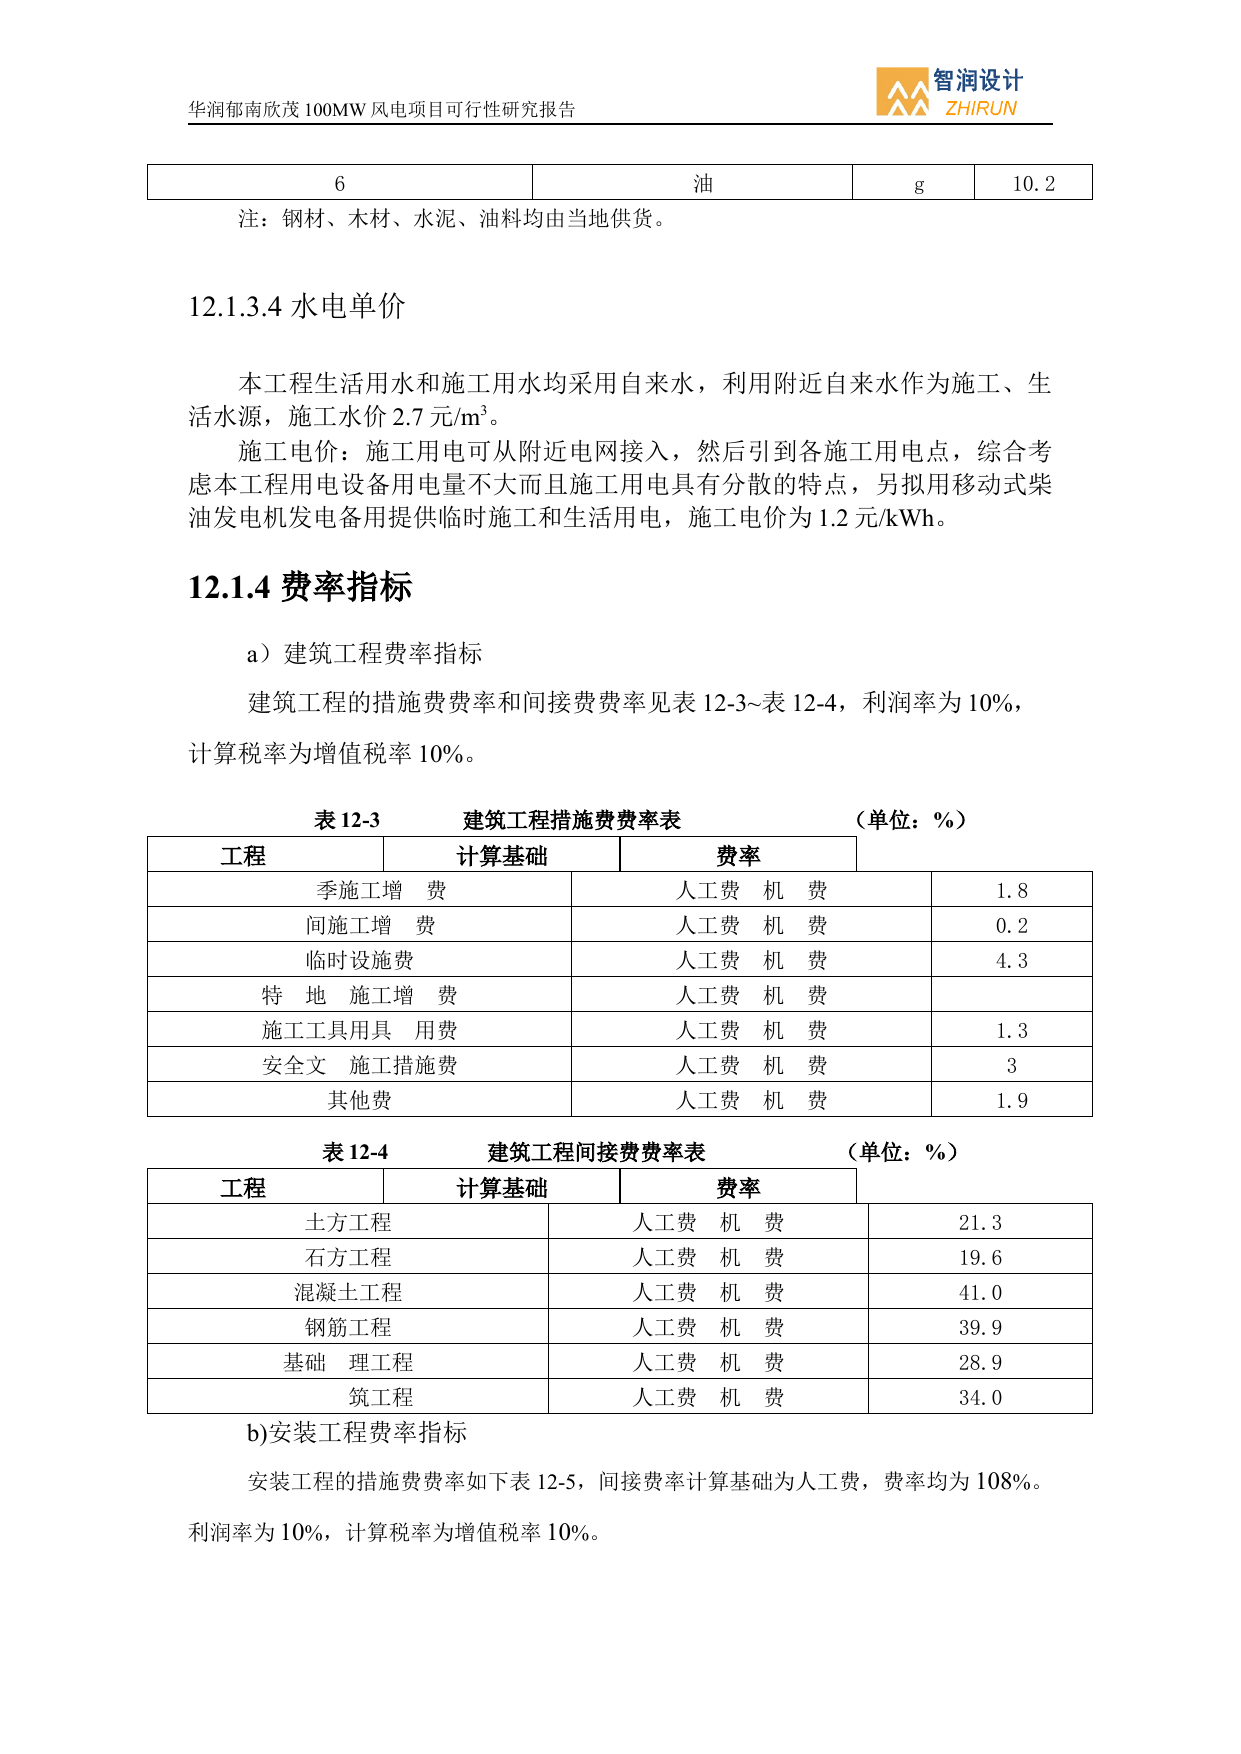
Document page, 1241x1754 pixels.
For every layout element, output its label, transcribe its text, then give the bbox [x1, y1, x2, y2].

table_cell / [932, 977, 1092, 1011]
table_cell 人工费＋机械费 [572, 942, 931, 976]
table_cell 汽油 [533, 165, 852, 199]
table_cell 安全文明施工措施费 [148, 1047, 571, 1081]
text 施工电价：施工用电可从附近电网接入，然后引到各施工用电点，综合考虑本工程用电设备用电量不大而且施工用电具有分散的特点，另拟用移动式柴油发电机发电备用提供临时施工和生活用电，施工电价为1.2元/kWh。 [187, 432, 1053, 534]
table_header 计算基础 [384, 1169, 619, 1203]
table_cell 特殊地区施工增加费 [148, 977, 571, 1011]
table_cell 41.0 [869, 1274, 1092, 1308]
table_cell 人工费＋机械费 [549, 1239, 868, 1273]
text 12.1.4 费率指标 [187, 551, 1053, 619]
table_cell 人工费＋机械费 [549, 1204, 868, 1238]
table_cell 人工费＋机械费 [572, 977, 931, 1011]
text 建筑工程的措施费费率和间接费费率见表12-3~表12-4，利润率为10%，计算税率为增值税率10%。 [187, 685, 1053, 770]
table_header 工程类别 [148, 837, 383, 871]
table_cell kg [853, 165, 974, 199]
table_header 计算基础 [384, 837, 619, 871]
text b)安装工程费率指标 [187, 1414, 1053, 1448]
text 本工程生活用水和施工用水均采用自来水，利用附近自来水作为施工、生活水源，施工水价2.7元/m3。 [187, 364, 1053, 432]
table_cell 基础处理工程 [148, 1344, 548, 1378]
table_cell 3 [932, 1047, 1092, 1081]
table_cell 人工费＋机械费 [549, 1274, 868, 1308]
text 注：钢材、木材、水泥、油料均由当地供货。 [187, 200, 1053, 234]
table_header 费率 [621, 837, 856, 871]
table_cell 人工费＋机械费 [549, 1344, 868, 1378]
table_cell 28.9 [869, 1344, 1092, 1378]
table_cell 人工费＋机械费 [549, 1309, 868, 1343]
table_cell 石方工程 [148, 1239, 548, 1273]
text a）建筑工程费率指标 [187, 636, 1053, 670]
table_cell 砌体砌筑工程 [148, 1379, 548, 1413]
table_cell 19.6 [869, 1239, 1092, 1273]
text 表12-3 建筑工程措施费费率表 （单位：%） [187, 802, 1053, 836]
table_cell 人工费＋机械费 [572, 1012, 931, 1046]
table_cell 21.3 [869, 1204, 1092, 1238]
table_cell 夜间施工增加费 [148, 907, 571, 941]
table_cell 34.0 [869, 1379, 1092, 1413]
table_cell 0.2 [932, 907, 1092, 941]
table_cell 钢筋工程 [148, 1309, 548, 1343]
table_cell 其他费 [148, 1082, 571, 1116]
table_cell 临时设施费 [148, 942, 571, 976]
table_cell 人工费＋机械费 [549, 1379, 868, 1413]
text 表12-4 建筑工程间接费费率表 （单位：%） [187, 1134, 1053, 1168]
table_header 工程类别 [148, 1169, 383, 1203]
table_cell 人工费＋机械费 [572, 872, 931, 906]
table_cell 冬雨季施工增加费 [148, 872, 571, 906]
table_cell 人工费＋机械费 [572, 907, 931, 941]
table_cell 1.3 [932, 1012, 1092, 1046]
table_cell 施工工具用具使用费 [148, 1012, 571, 1046]
table_cell 土方工程 [148, 1204, 548, 1238]
table_cell 人工费＋机械费 [572, 1082, 931, 1116]
picture [876, 65, 1024, 117]
table_cell 4.3 [932, 942, 1092, 976]
table_cell 1.8 [932, 872, 1092, 906]
table_cell 39.9 [869, 1309, 1092, 1343]
table_cell 人工费＋机械费 [572, 1047, 931, 1081]
text 安装工程的措施费费率如下表12-5，间接费率计算基础为人工费，费率均为108%。利润率为10%，计算税率为增值税率10%。 [187, 1463, 1053, 1548]
table_cell 10.2 [975, 165, 1092, 199]
table_cell 混凝土工程 [148, 1274, 548, 1308]
table_cell 6 [148, 165, 532, 199]
table_header 费率 [621, 1169, 856, 1203]
table_cell 1.9 [932, 1082, 1092, 1116]
text 12.1.3.4 水电单价 [187, 271, 1053, 339]
